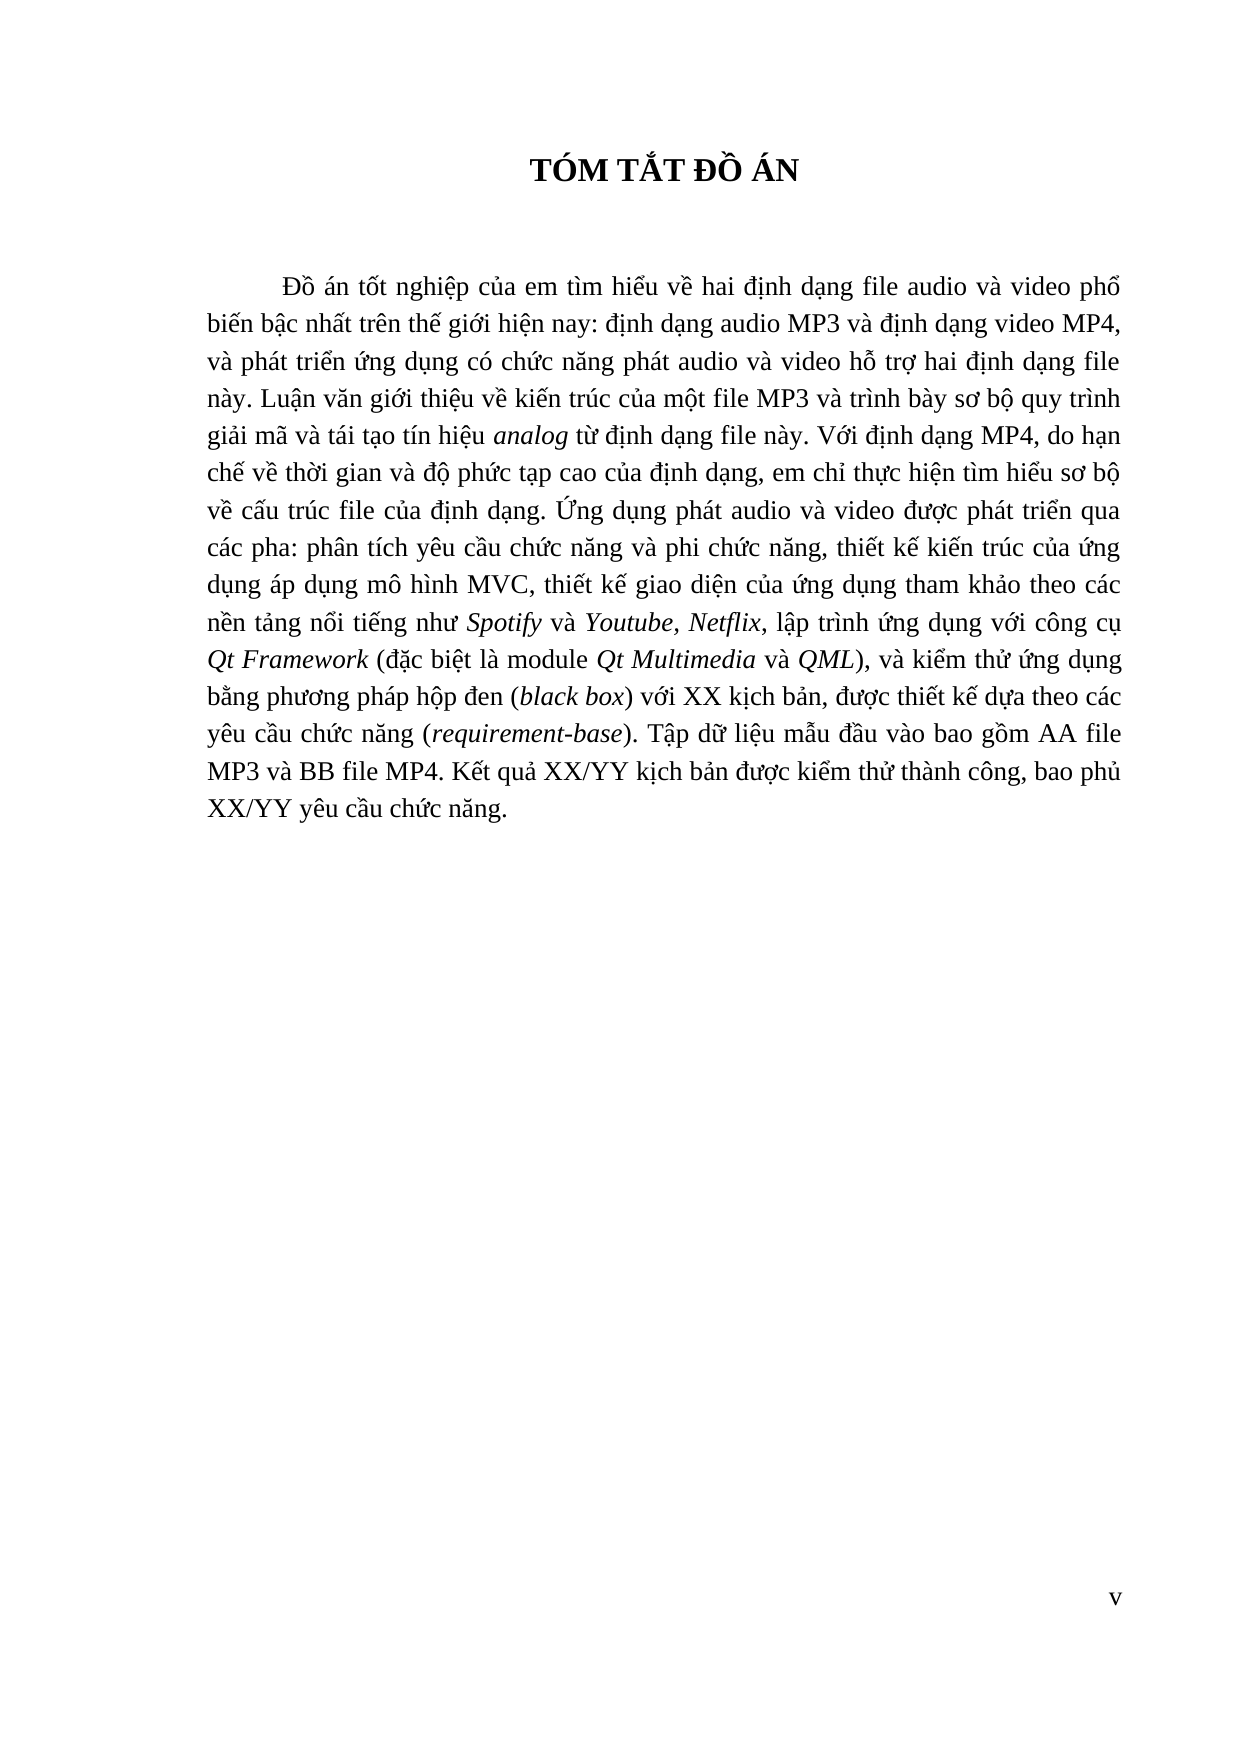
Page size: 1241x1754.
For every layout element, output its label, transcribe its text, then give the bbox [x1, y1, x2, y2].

text Đồ án tốt nghiệp của em tìm hiểu về hai định dạng file audio và video phổ biến bậc nhất trên thế giới hiện nay: định dạng audio MP3 và định dạng video MP4, và phát triển ứng dụng có chức năng phát audio và video hỗ trợ hai định dạng file này. Luận văn giới thiệu về kiến trúc của một file MP3 và trình bày sơ bộ quy trình giải mã và tái tạo tín hiệu analog từ định dạng file này. Với định dạng MP4, do hạn chế về thời gian và độ phức tạp cao của định dạng, em chỉ thực hiện tìm hiểu sơ bộ về cấu trúc file của định dạng. Ứng dụng phát audio và video được phát triển qua các pha: phân tích yêu cầu chức năng và phi chức năng, thiết kế kiến trúc của ứng dụng áp dụng mô hình MVC, thiết kế giao diện của ứng dụng tham khảo theo các nền tảng nổi tiếng như Spotify và Youtube, Netflix, lập trình ứng dụng với công cụ Qt Framework (đặc biệt là module Qt Multimedia và QML), và kiểm thử ứng dụng bằng phương pháp hộp đen (black box) với XX kịch bản, được thiết kế dựa theo các yêu cầu chức năng (requirement-base). Tập dữ liệu mẫu đầu vào bao gồm AA file MP3 và BB file MP4. Kết quả XX/YY kịch bản được kiểm thử thành công, bao phủ XX/YY yêu cầu chức năng. [207, 270, 1122, 823]
text TÓM TẮT ĐỒ ÁN [207, 150, 1122, 188]
